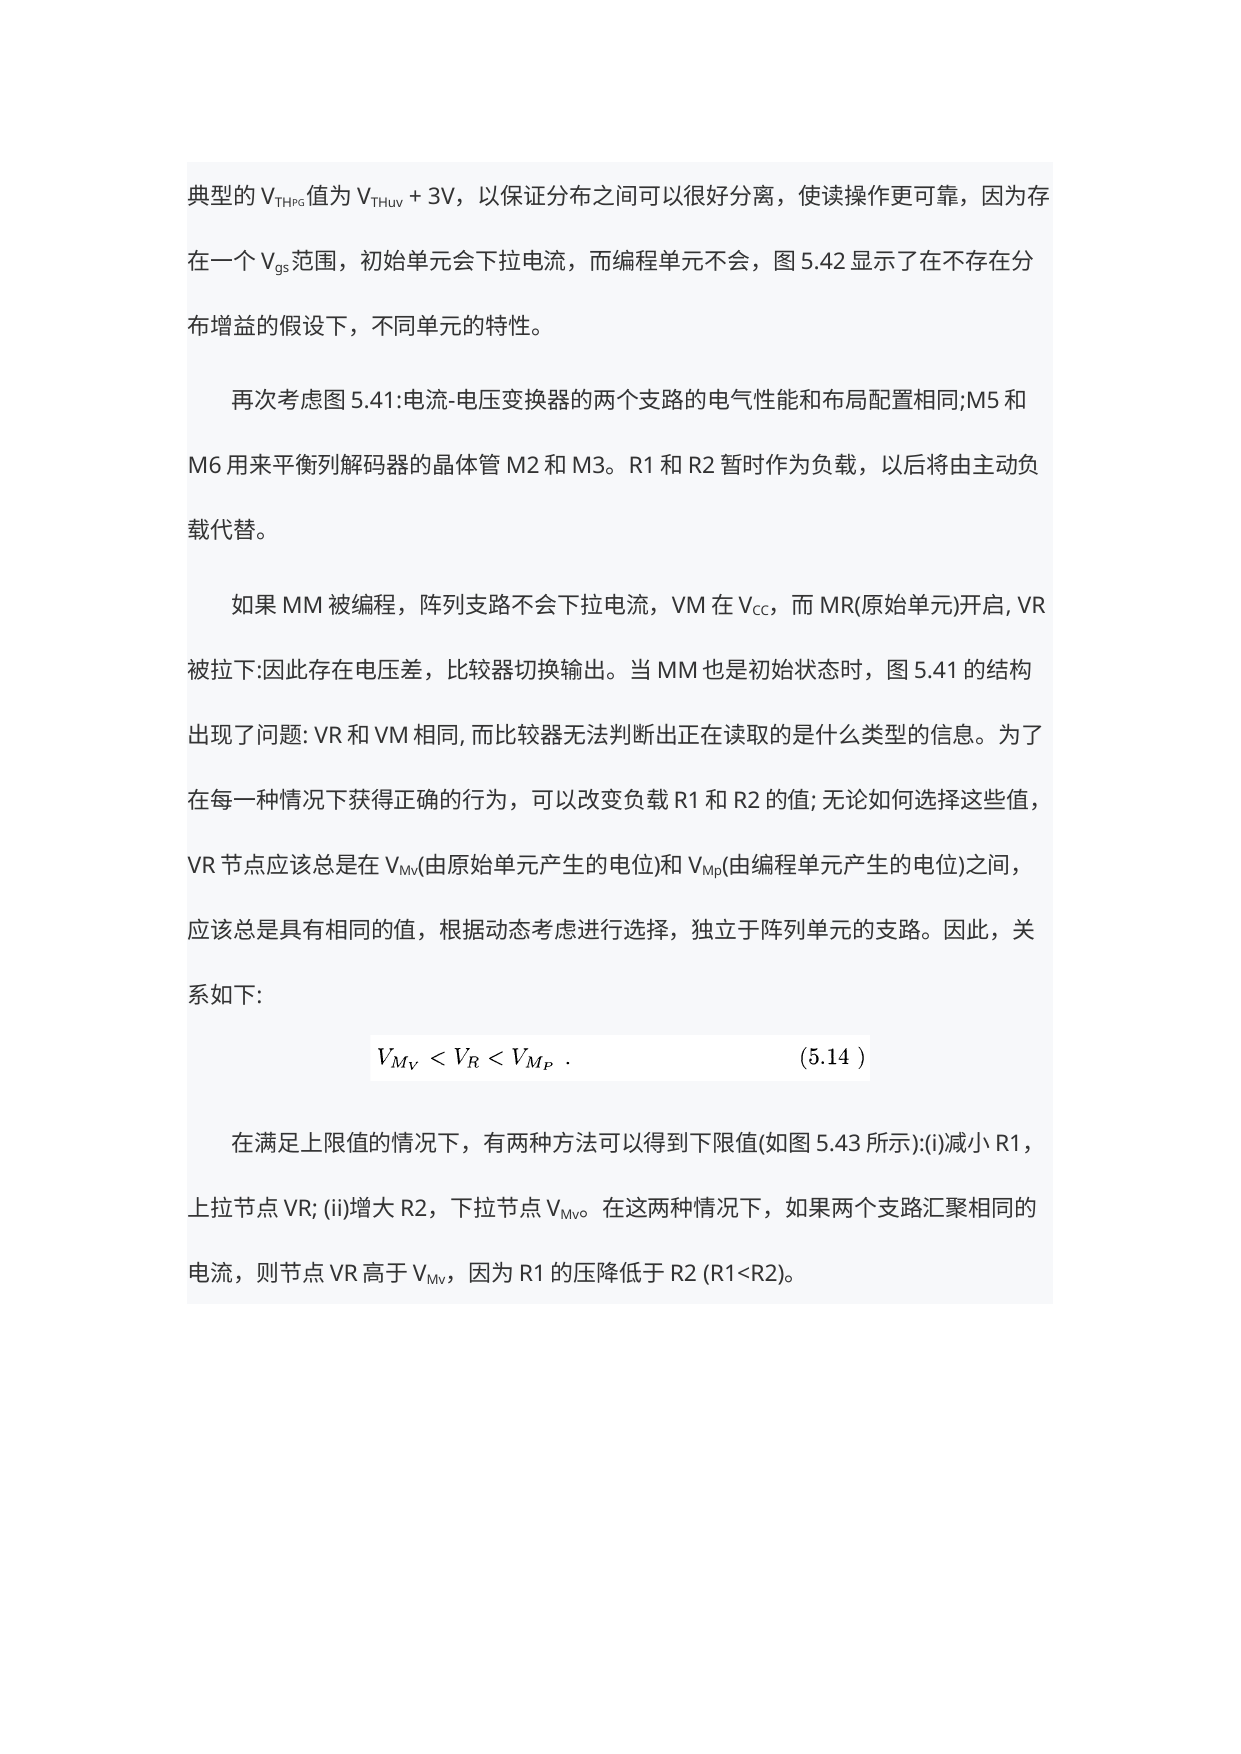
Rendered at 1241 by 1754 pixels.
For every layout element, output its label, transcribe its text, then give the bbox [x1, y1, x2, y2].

picture [370, 1035, 870, 1081]
text 典型的VTHPG值为VTHuv + 3V，以保证分布之间可以很好分离，使读操作更可靠，因为存在一个Vgs范围，初始单元会下拉电流，而编程单元不会，图5.42显示了在不存在分布增益的假设下，不同单元的特性。 [187, 162, 1053, 357]
text 在满足上限值的情况下，有两种方法可以得到下限值(如图5.43所示):(i)减小R1，上拉节点VR; (ii)增大R2，下拉节点VMv。在这两种情况下，如果两个支路汇聚相同的电流，则节点VR高于VMv，因为R1的压降低于R2 (R1<R2)。 [187, 1109, 1053, 1304]
text 如果MM被编程，阵列支路不会下拉电流，VM在VCC，而MR(原始单元)开启, VR被拉下:因此存在电压差，比较器切换输出。当MM也是初始状态时，图5.41的结构出现了问题: VR和VM相同, 而比较器无法判断出正在读取的是什么类型的信息。为了在每一种情况下获得正确的行为，可以改变负载R1和R2的值; 无论如何选择这些值，VR节点应该总是在VMv(由原始单元产生的电位)和VMp(由编程单元产生的电位)之间，应该总是具有相同的值，根据动态考虑进行选择，独立于阵列单元的支路。因此，关系如下: [187, 571, 1053, 1026]
text 再次考虑图5.41:电流-电压变换器的两个支路的电气性能和布局配置相同;M5和M6用来平衡列解码器的晶体管M2和M3。R1和R2暂时作为负载，以后将由主动负载代替。 [187, 366, 1053, 561]
